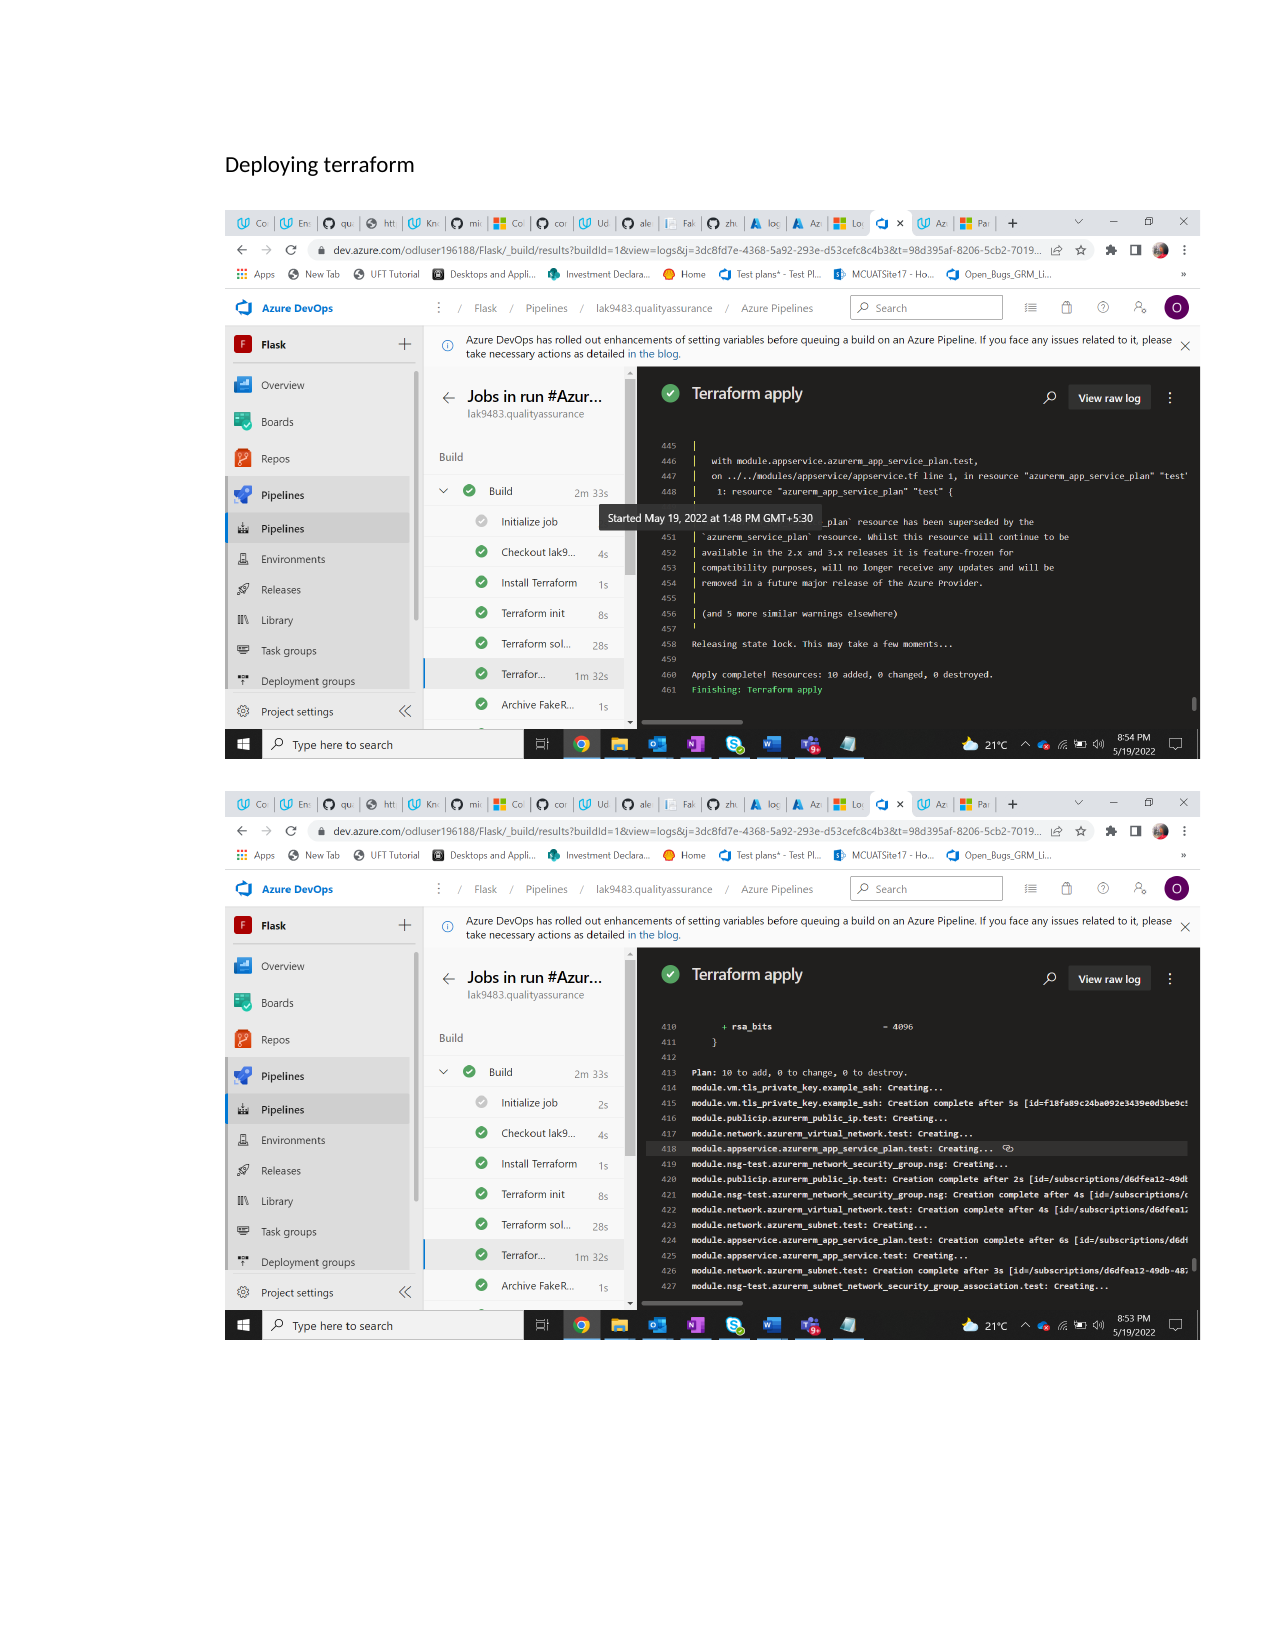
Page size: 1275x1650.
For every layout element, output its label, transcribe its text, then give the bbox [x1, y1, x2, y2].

picture [225, 210, 1200, 759]
list Deploying terraform [225, 150, 1125, 178]
picture [225, 791, 1200, 1340]
